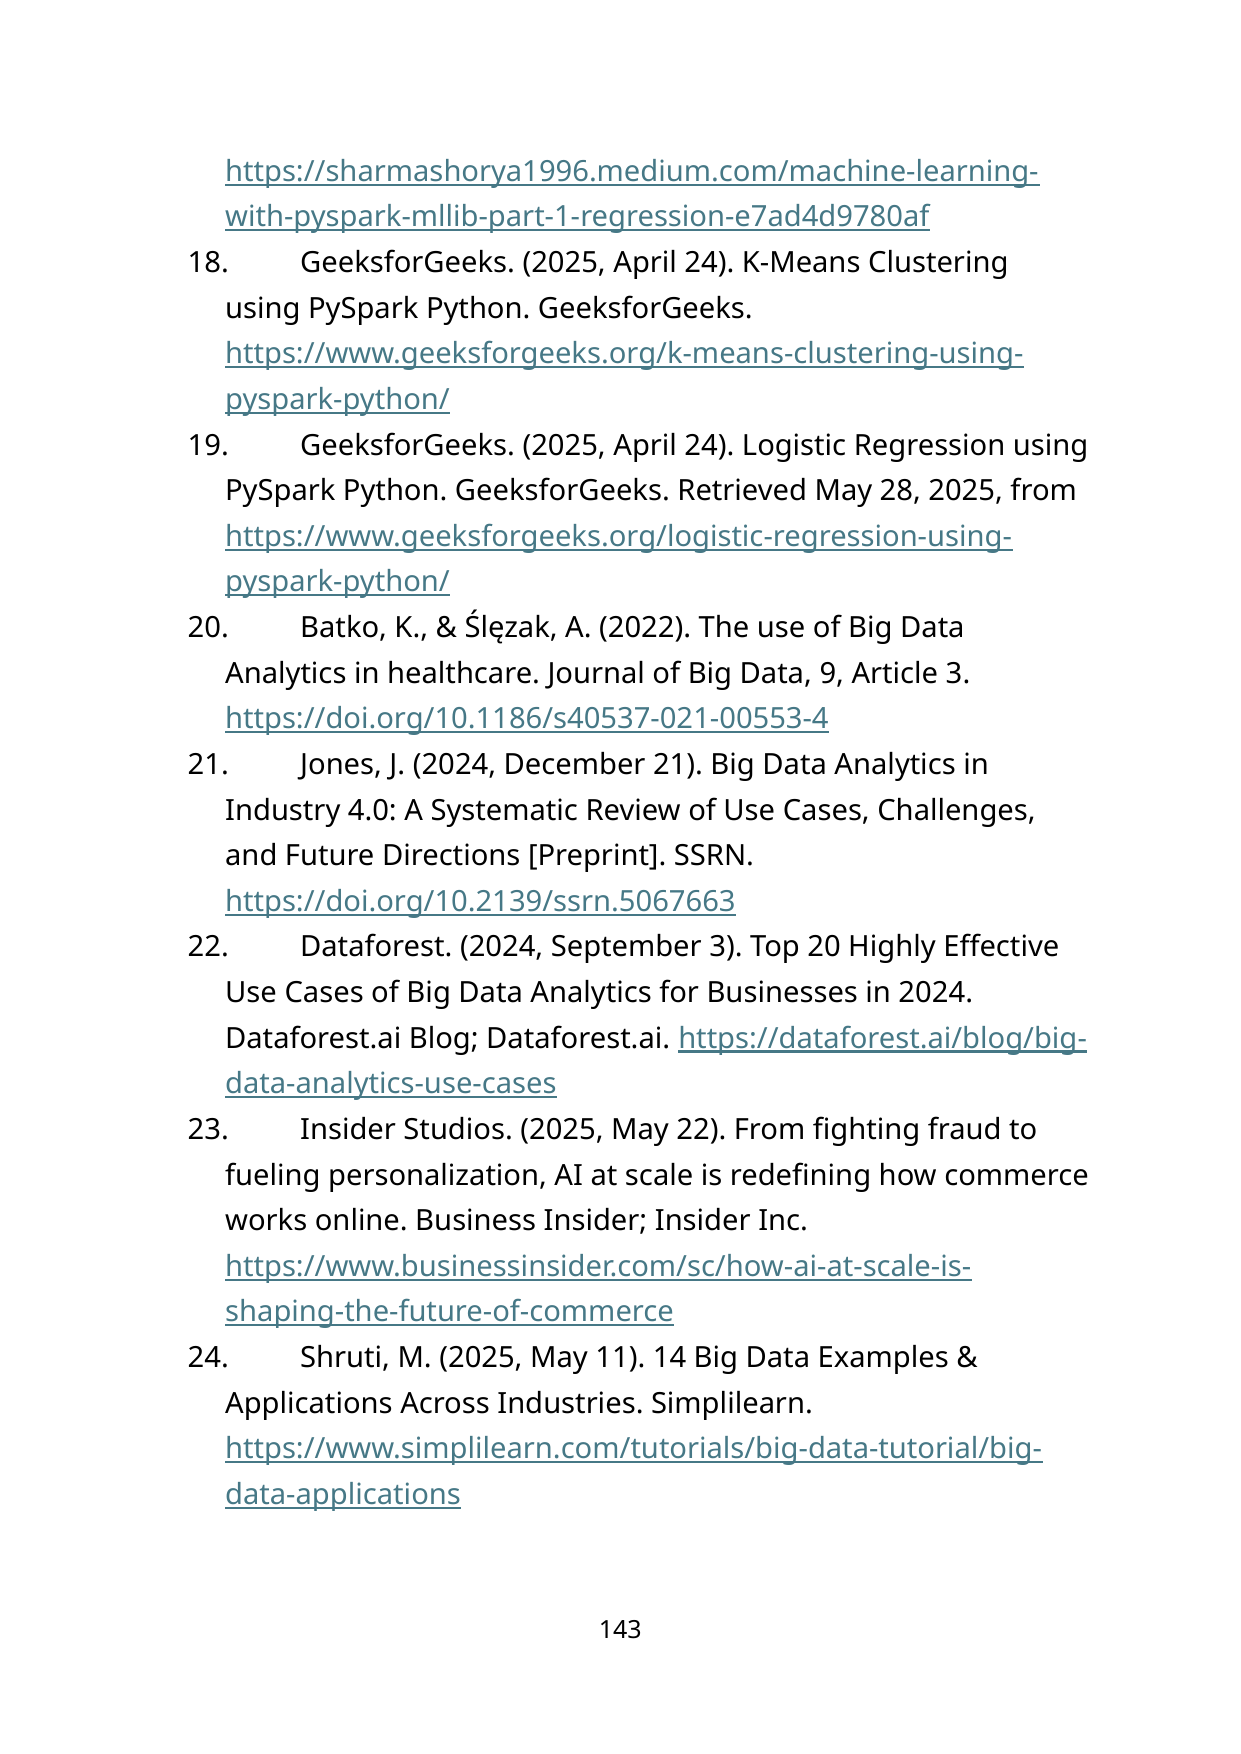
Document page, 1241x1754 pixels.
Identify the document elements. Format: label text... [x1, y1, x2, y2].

list Batko, K., & Ślęzak, A. (2022). The use of Big Data Analytics in healthcare. Journal of Big Data, 9, Article 3. https://doi.org/10.1186/s40537-021-00553-4 [187, 606, 1090, 737]
list GeeksforGeeks. (2025, April 24). Logistic Regression using PySpark Python. GeeksforGeeks. Retrieved May 28, 2025, from https://www.geeksforgeeks.org/logistic-regression-using-pyspark-python/ [187, 424, 1090, 600]
list Dataforest. (2024, September 3). Top 20 Highly Effective Use Cases of Big Data Analytics for Businesses in 2024. Dataforest.ai Blog; Dataforest.ai. https://dataforest.ai/blog/big-data-analytics-use-cases [187, 926, 1090, 1102]
list Jones, J. (2024, December 21). Big Data Analytics in Industry 4.0: A Systematic Review of Use Cases, Challenges, and Future Directions [Preprint]. SSRN. https://doi.org/10.2139/ssrn.5067663 [187, 743, 1090, 920]
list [187, 150, 1090, 235]
list Shruti, M. (2025, May 11). 14 Big Data Examples & Applications Across Industries. Simplilearn. https://www.simplilearn.com/tutorials/big-data-tutorial/big-data-applications [187, 1336, 1090, 1513]
list Insider Studios. (2025, May 22). From fighting fraud to fueling personalization, AI at scale is redefining how commerce works online. Business Insider; Insider Inc. https://www.businessinsider.com/sc/how-ai-at-scale-is-shaping-the-future-of-commerce [187, 1108, 1090, 1330]
list GeeksforGeeks. (2025, April 24). K-Means Clustering using PySpark Python. GeeksforGeeks. https://www.geeksforgeeks.org/k-means-clustering-using-pyspark-python/ [187, 241, 1090, 418]
